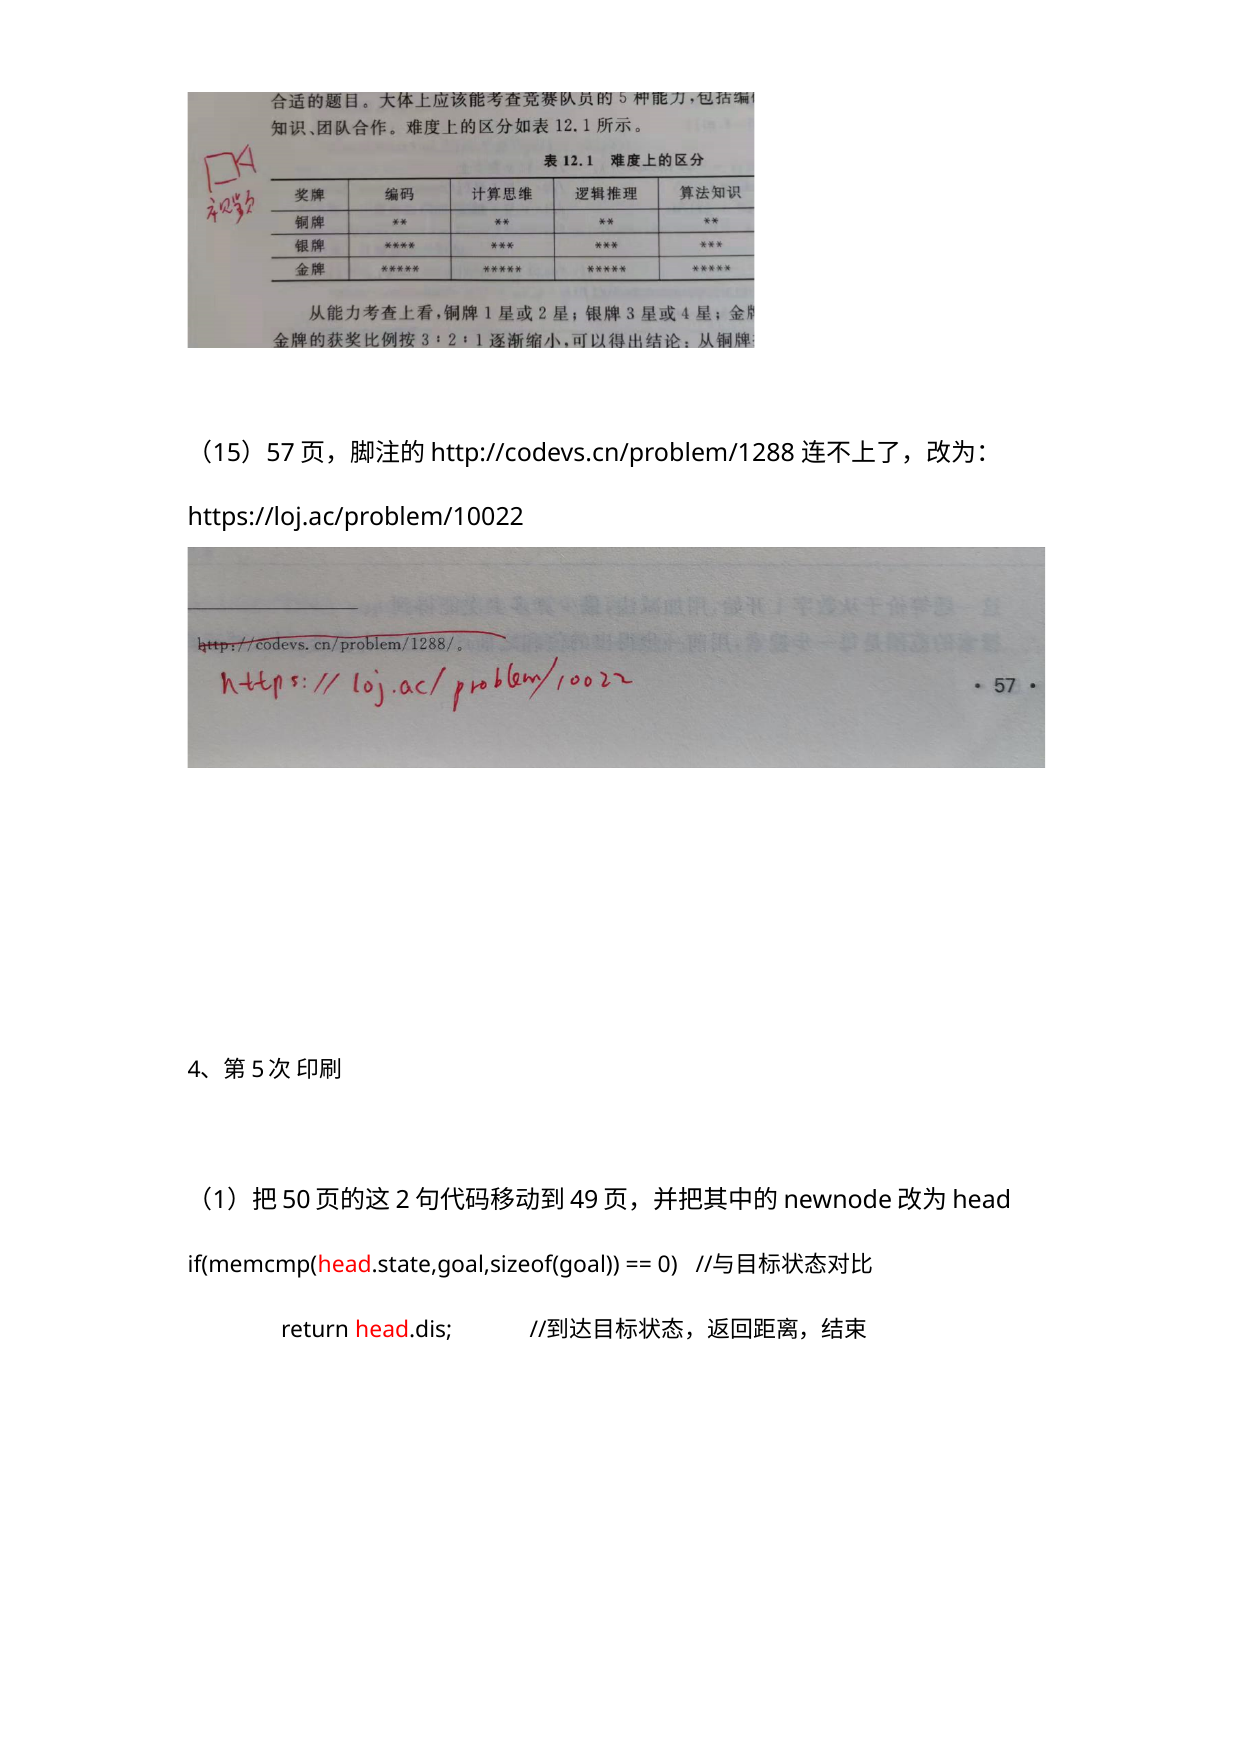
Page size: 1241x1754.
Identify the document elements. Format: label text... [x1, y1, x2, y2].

text （15）57页，脚注的 http://codevs.cn/problem/1288 连不上了，改为： [187, 418, 1053, 483]
picture [187, 547, 1046, 768]
text if(memcmp(head.state,goal,sizeof(goal)) == 0) //与目标状态对比 [187, 1230, 1053, 1295]
text https://loj.ac/problem/10022 [187, 483, 1053, 548]
text return head.dis; //到达目标状态，返回距离，结束 [187, 1295, 1053, 1360]
text （1）把50页的这2句代码移动到49页，并把其中的newnode改为head [187, 1165, 1053, 1230]
text 4、第5次 印刷 [187, 1035, 1053, 1100]
picture [187, 92, 755, 348]
